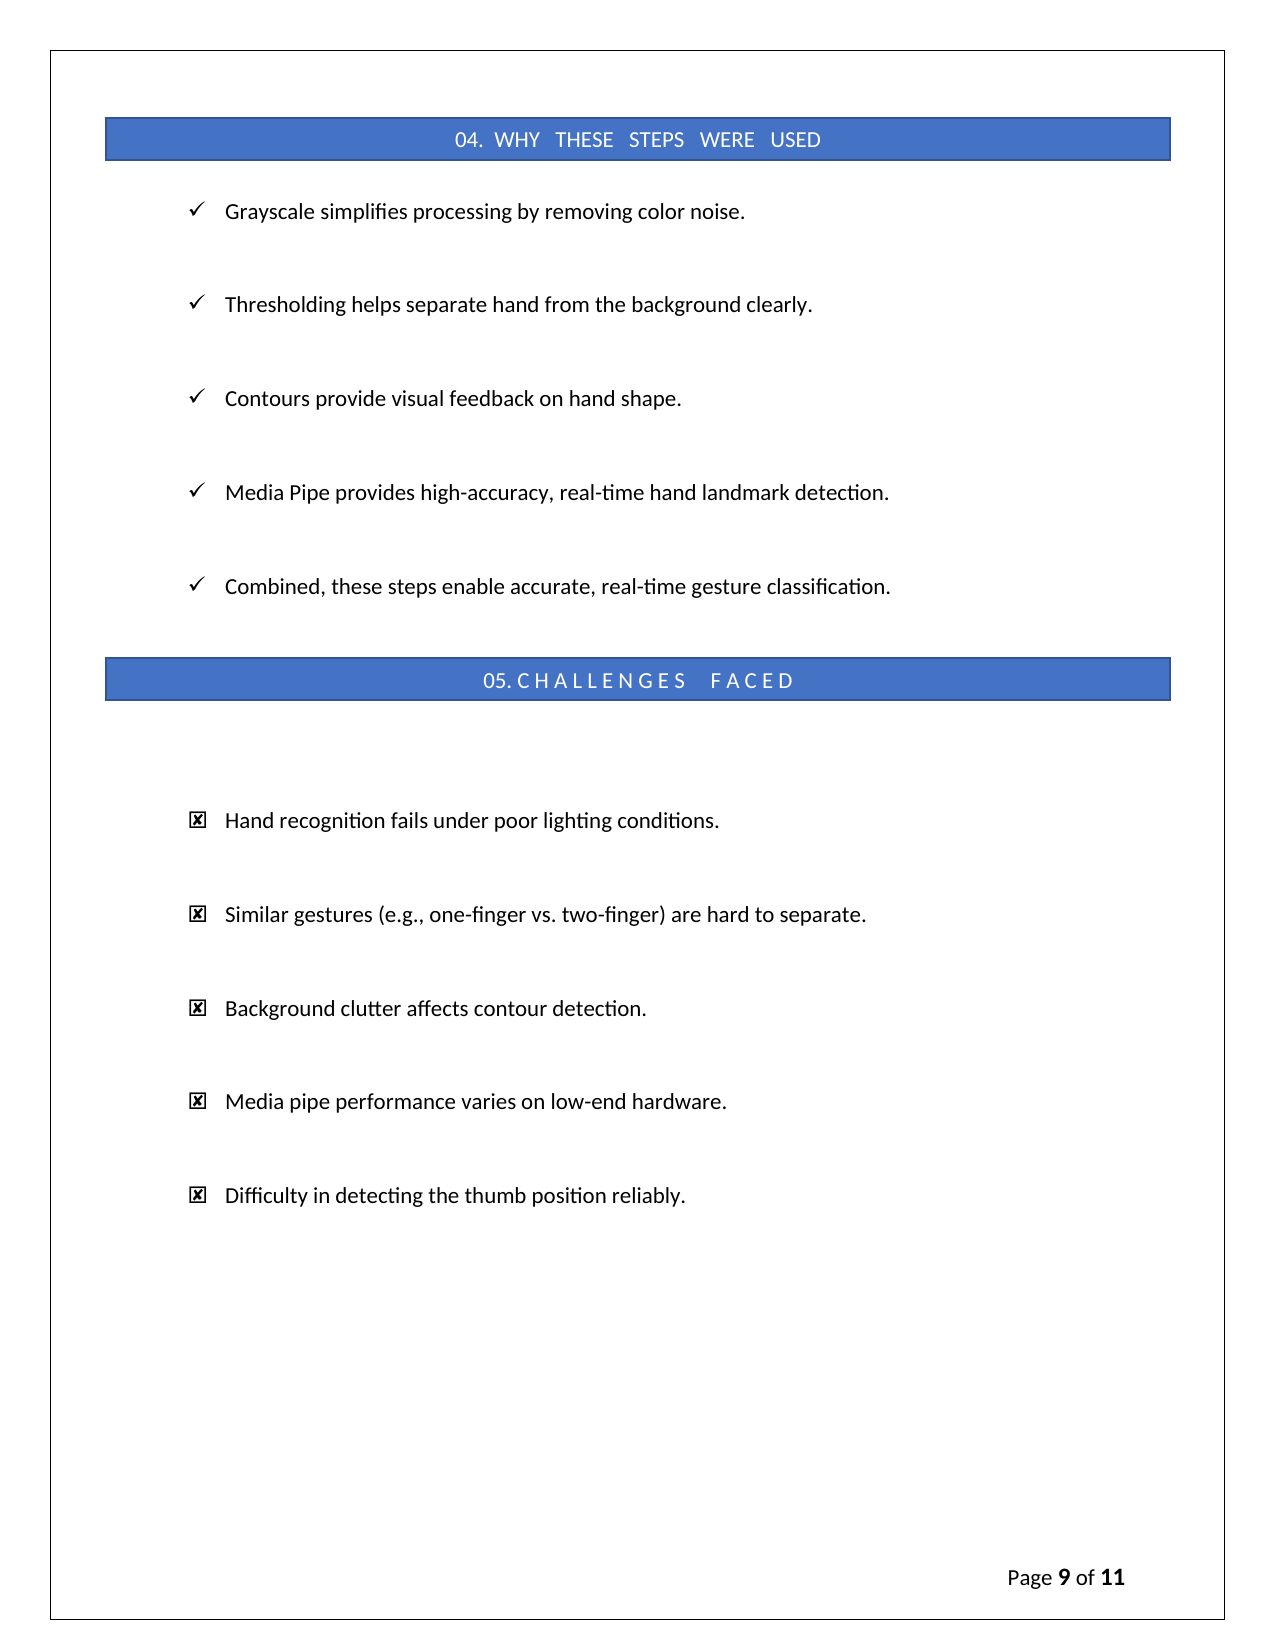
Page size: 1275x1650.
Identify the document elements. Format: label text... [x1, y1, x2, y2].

list Media pipe performance varies on low-end hardware. [187, 1087, 1125, 1116]
list Combined, these steps enable accurate, real-time gesture classification. [187, 572, 1125, 600]
list Similar gestures (e.g., one-finger vs. two-finger) are hard to separate. [187, 900, 1125, 928]
list Media Pipe provides high-accuracy, real-time hand landmark detection. [187, 478, 1125, 506]
list Background clutter affects contour detection. [187, 994, 1125, 1022]
list Hand recognition fails under poor lighting conditions. [187, 806, 1125, 834]
list Thresholding helps separate hand from the background clearly. [187, 291, 1125, 319]
list Difficulty in detecting the thumb position reliably. [187, 1181, 1125, 1209]
list Grayscale simplifies processing by removing color noise. [187, 197, 1125, 225]
list Contours provide visual feedback on hand shape. [187, 384, 1125, 412]
